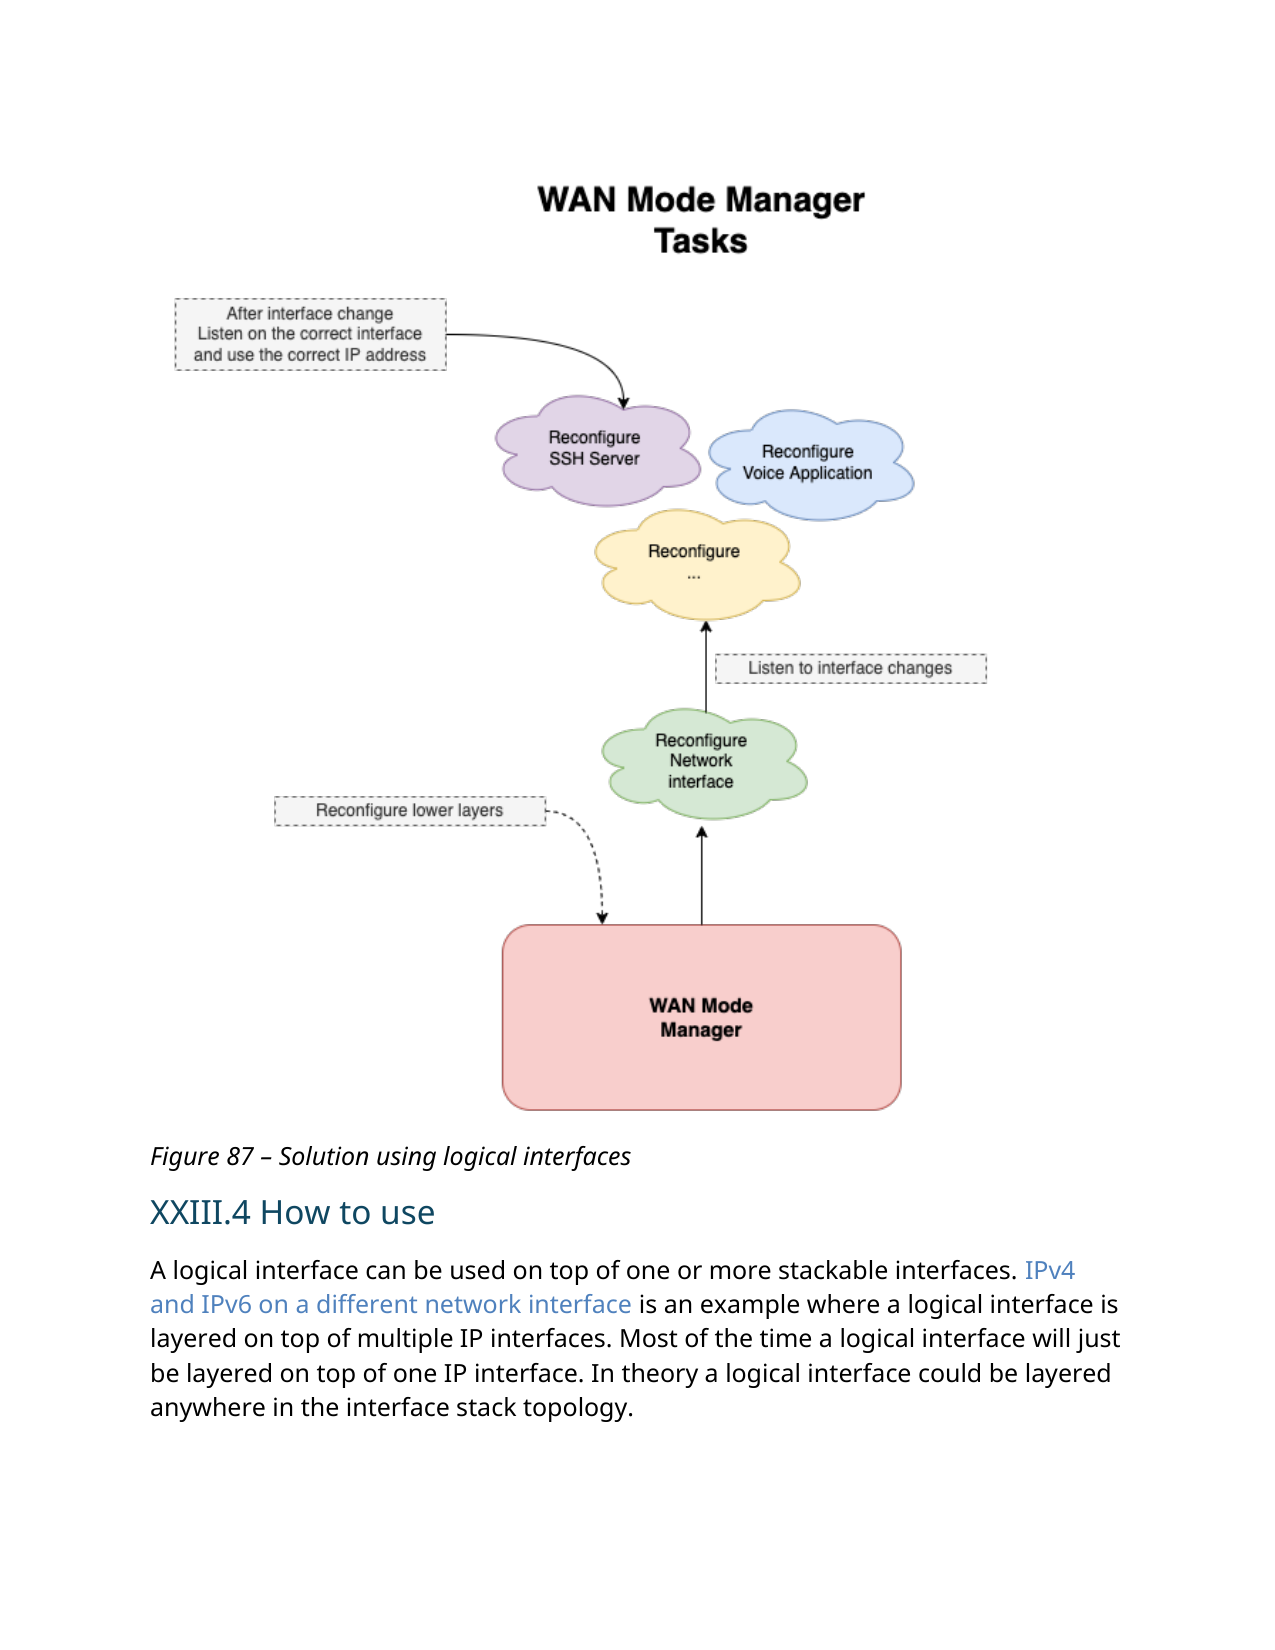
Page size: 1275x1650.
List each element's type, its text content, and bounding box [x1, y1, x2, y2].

text A logical interface can be used on top of one or more stackable interfaces. IPv4 and IPv6 on a different network interface is an example where a logical interface is layered on top of multiple IP interfaces. Most of the time a logical interface will just be layered on top of one IP interface. In theory a logical interface could be layered anywhere in the interface stack topology. [150, 1253, 1125, 1423]
subtitle XXIII.4 How to use [150, 1189, 1125, 1234]
picture [168, 150, 1044, 1118]
text Figure 87 – Solution using logical interfaces [150, 1138, 1125, 1172]
